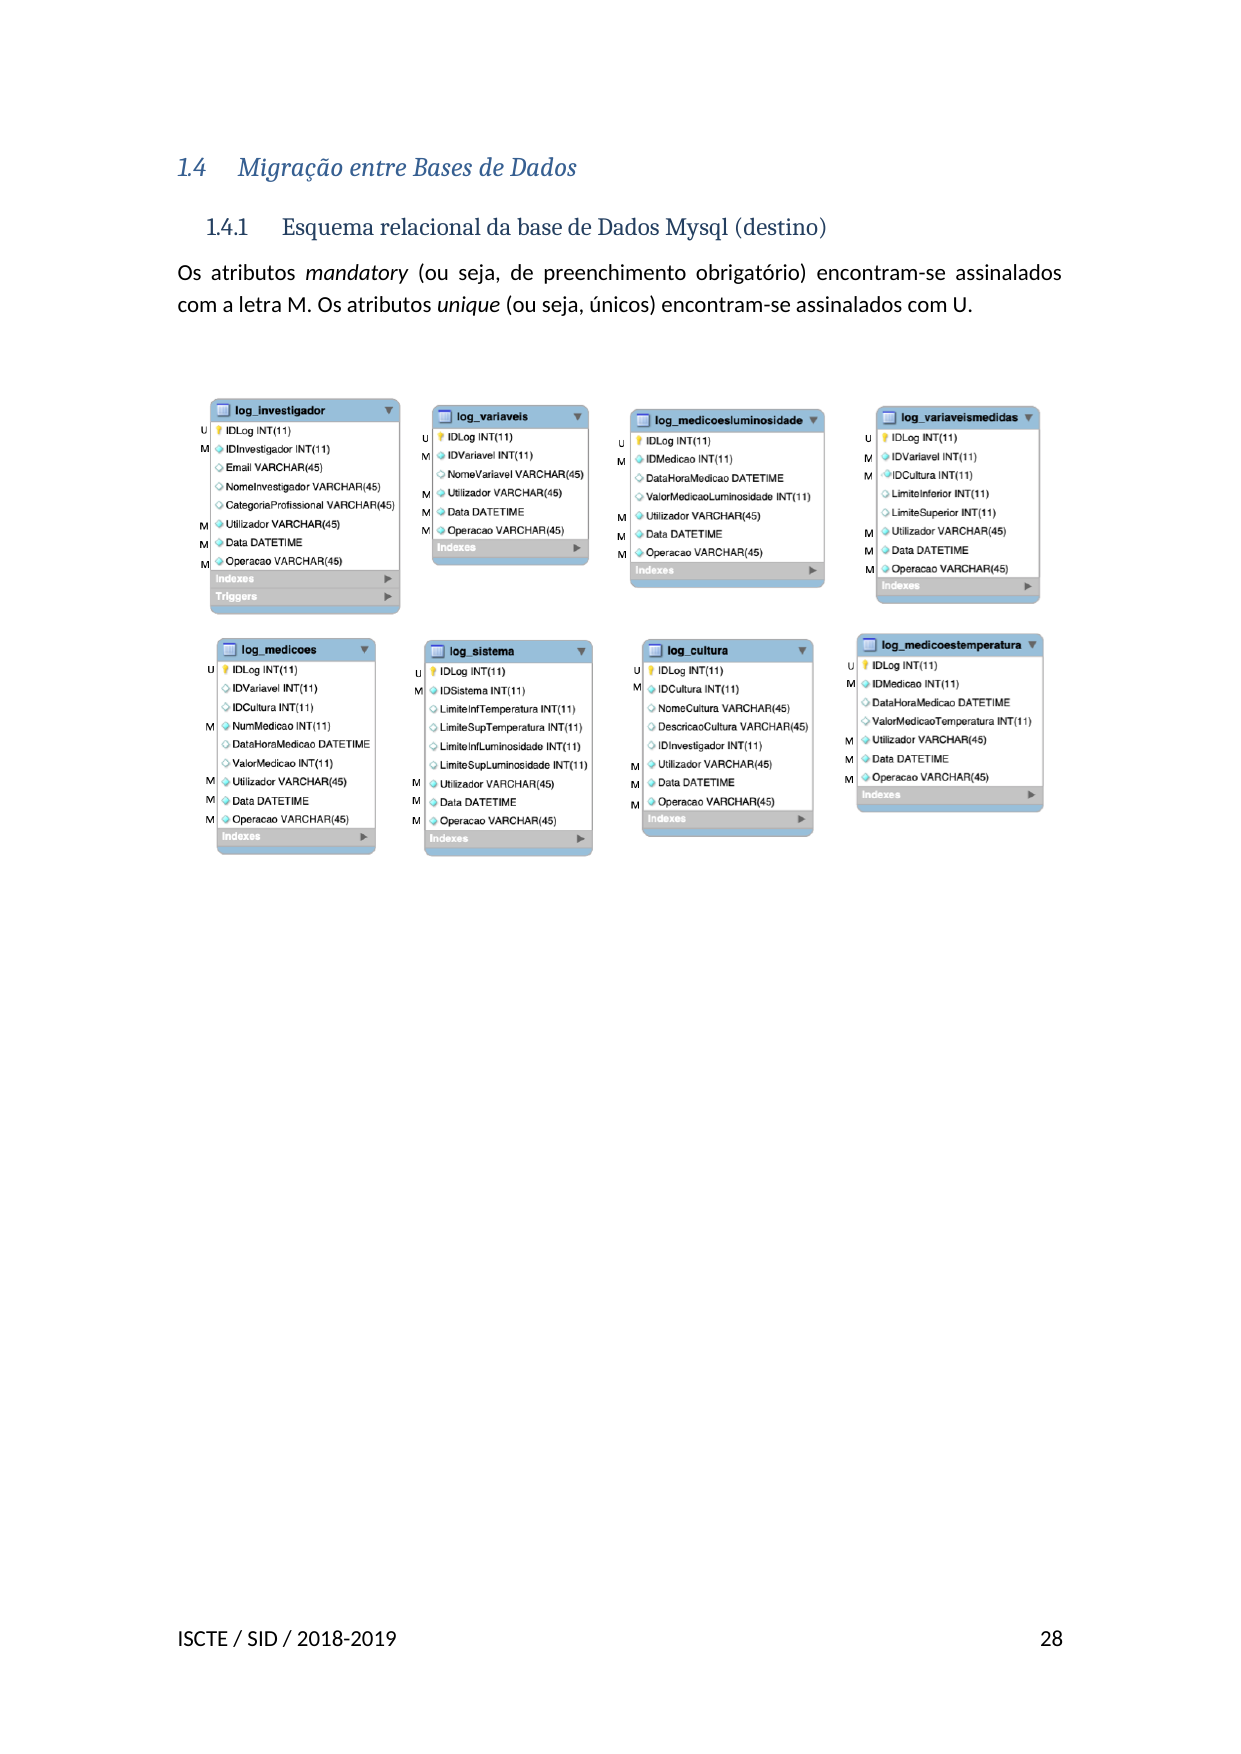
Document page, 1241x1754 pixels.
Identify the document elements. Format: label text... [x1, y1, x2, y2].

text Os atributos mandatory (ou seja, de preenchimento obrigatório) encontram-se assinalados com a letra M. Os atributos unique (ou seja, únicos) encontram-se assinalados com U. [177, 258, 1063, 318]
subtitle Esquema relacional da base de Dados Mysql (destino) [207, 212, 1063, 241]
subtitle Migração entre Bases de Dados [177, 152, 1063, 183]
picture [189, 396, 1051, 873]
